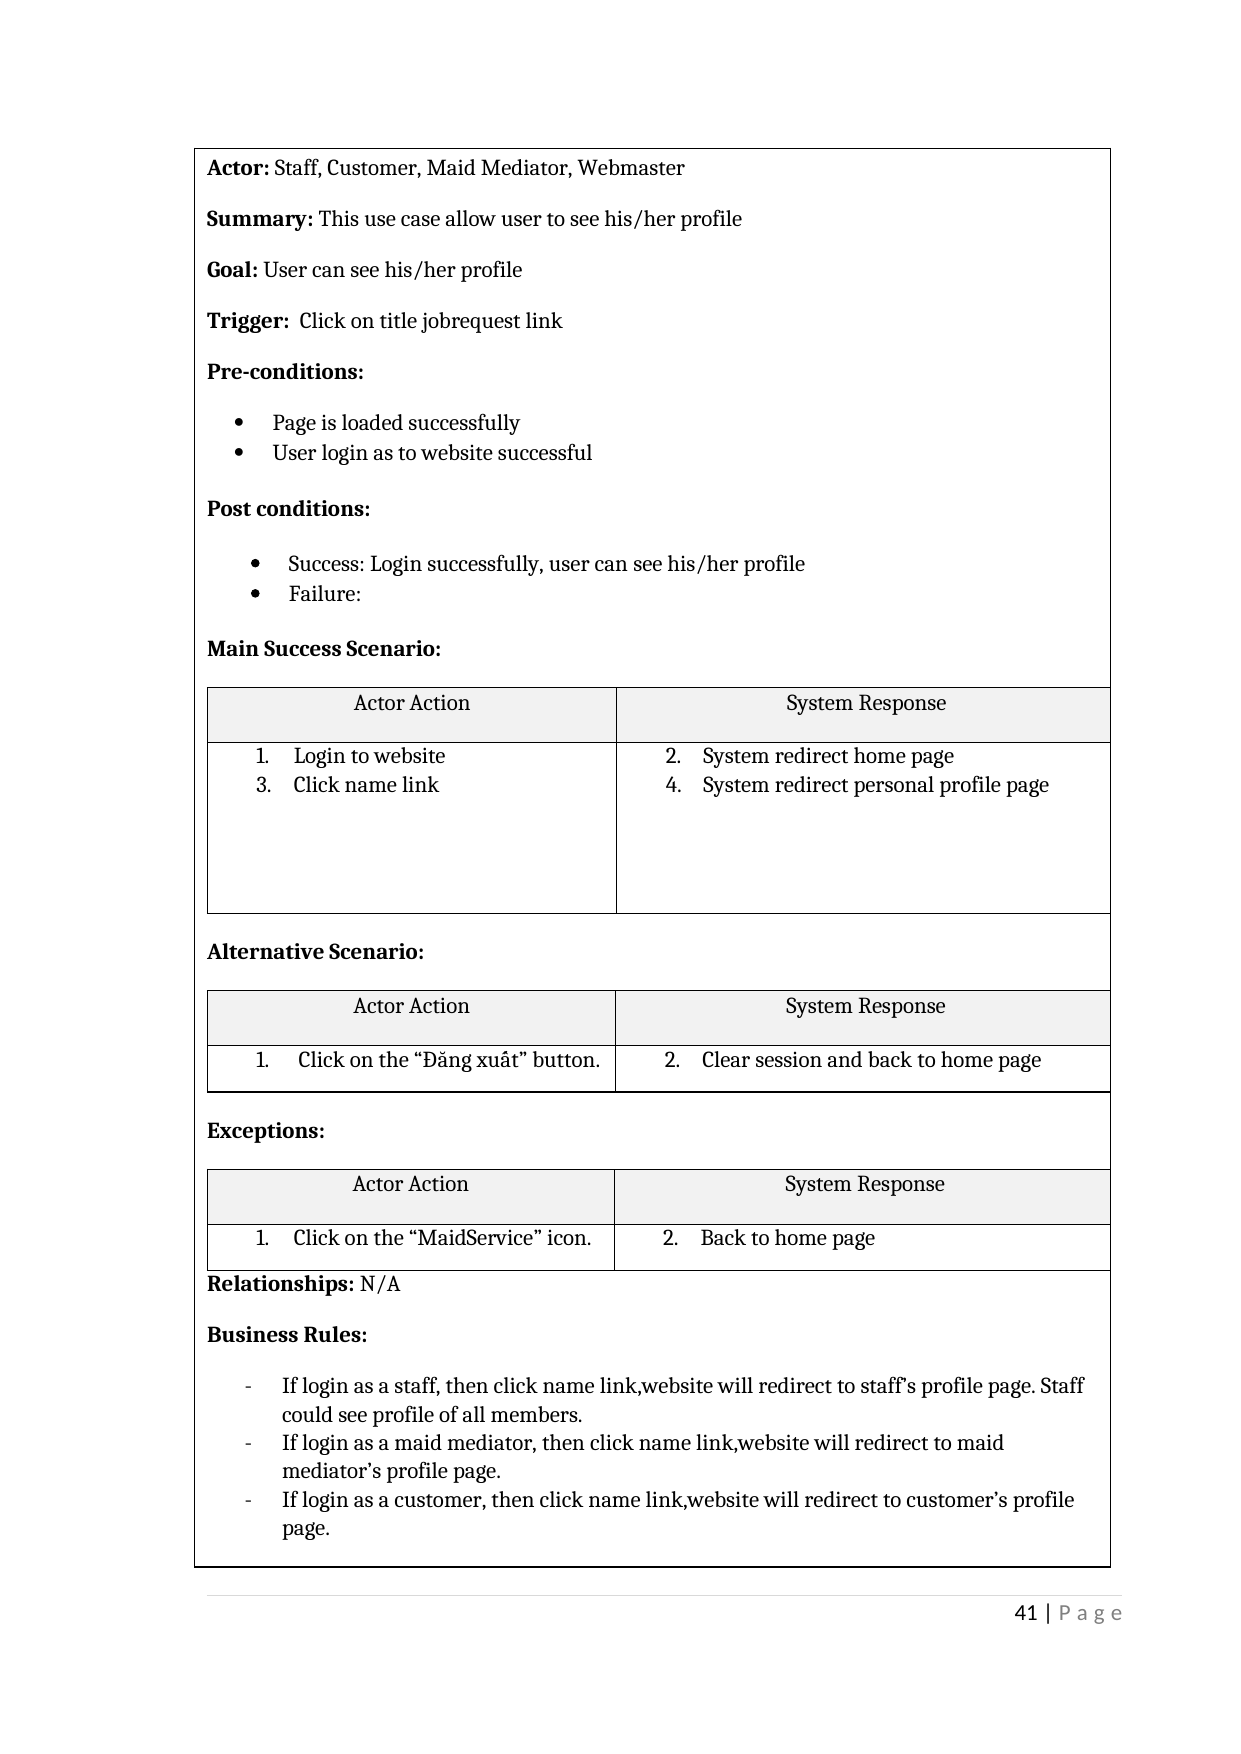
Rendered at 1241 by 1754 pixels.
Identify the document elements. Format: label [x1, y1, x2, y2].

table_cell [195, 149, 1110, 1566]
